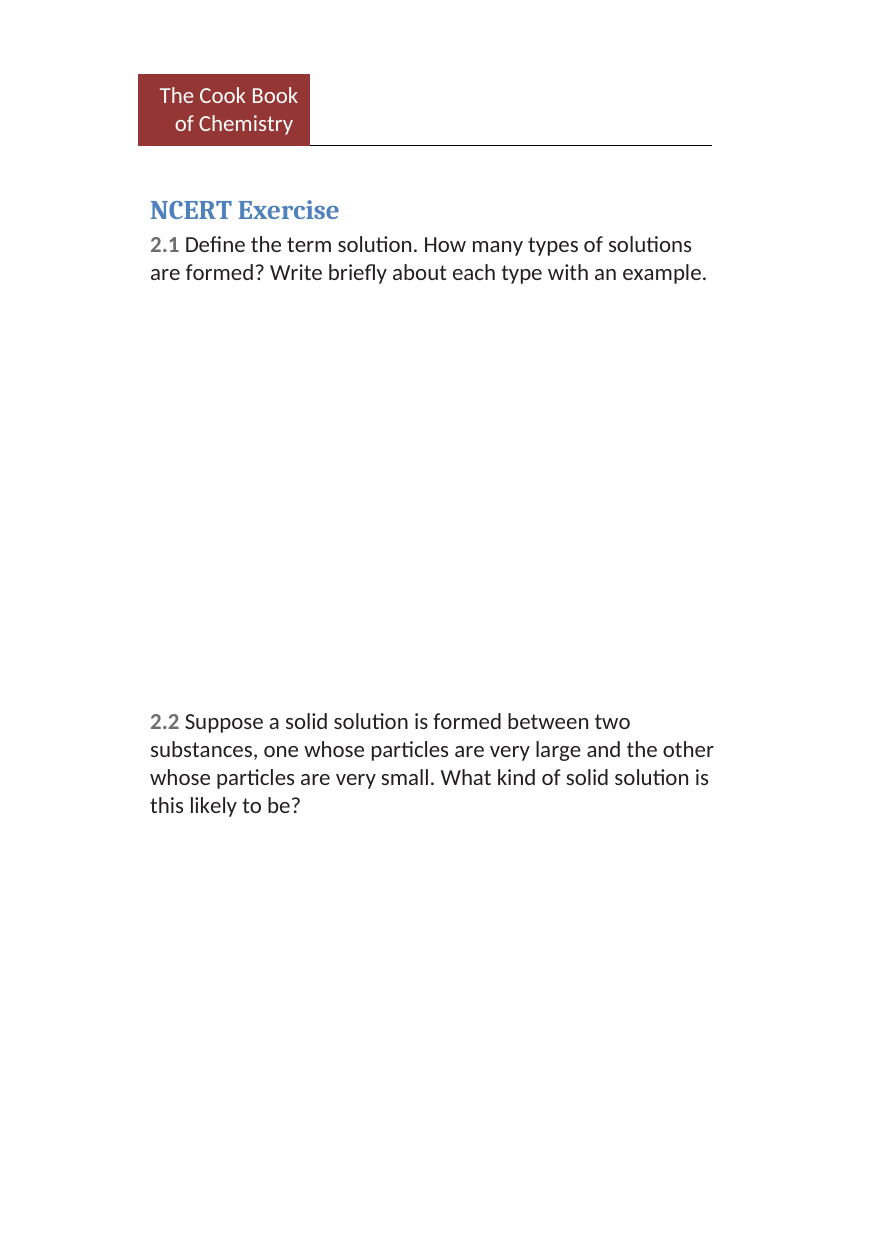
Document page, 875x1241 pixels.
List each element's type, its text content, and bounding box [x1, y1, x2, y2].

text 2.2 Suppose a solid solution is formed between two substances, one whose particles are very large and the other whose particles are very small. What kind of solid solution is this likely to be? [150, 707, 724, 819]
text 2.1 Define the term solution. How many types of solutions are formed? Write briefly about each type with an example. [150, 230, 724, 286]
subtitle NCERT Exercise [150, 195, 724, 226]
